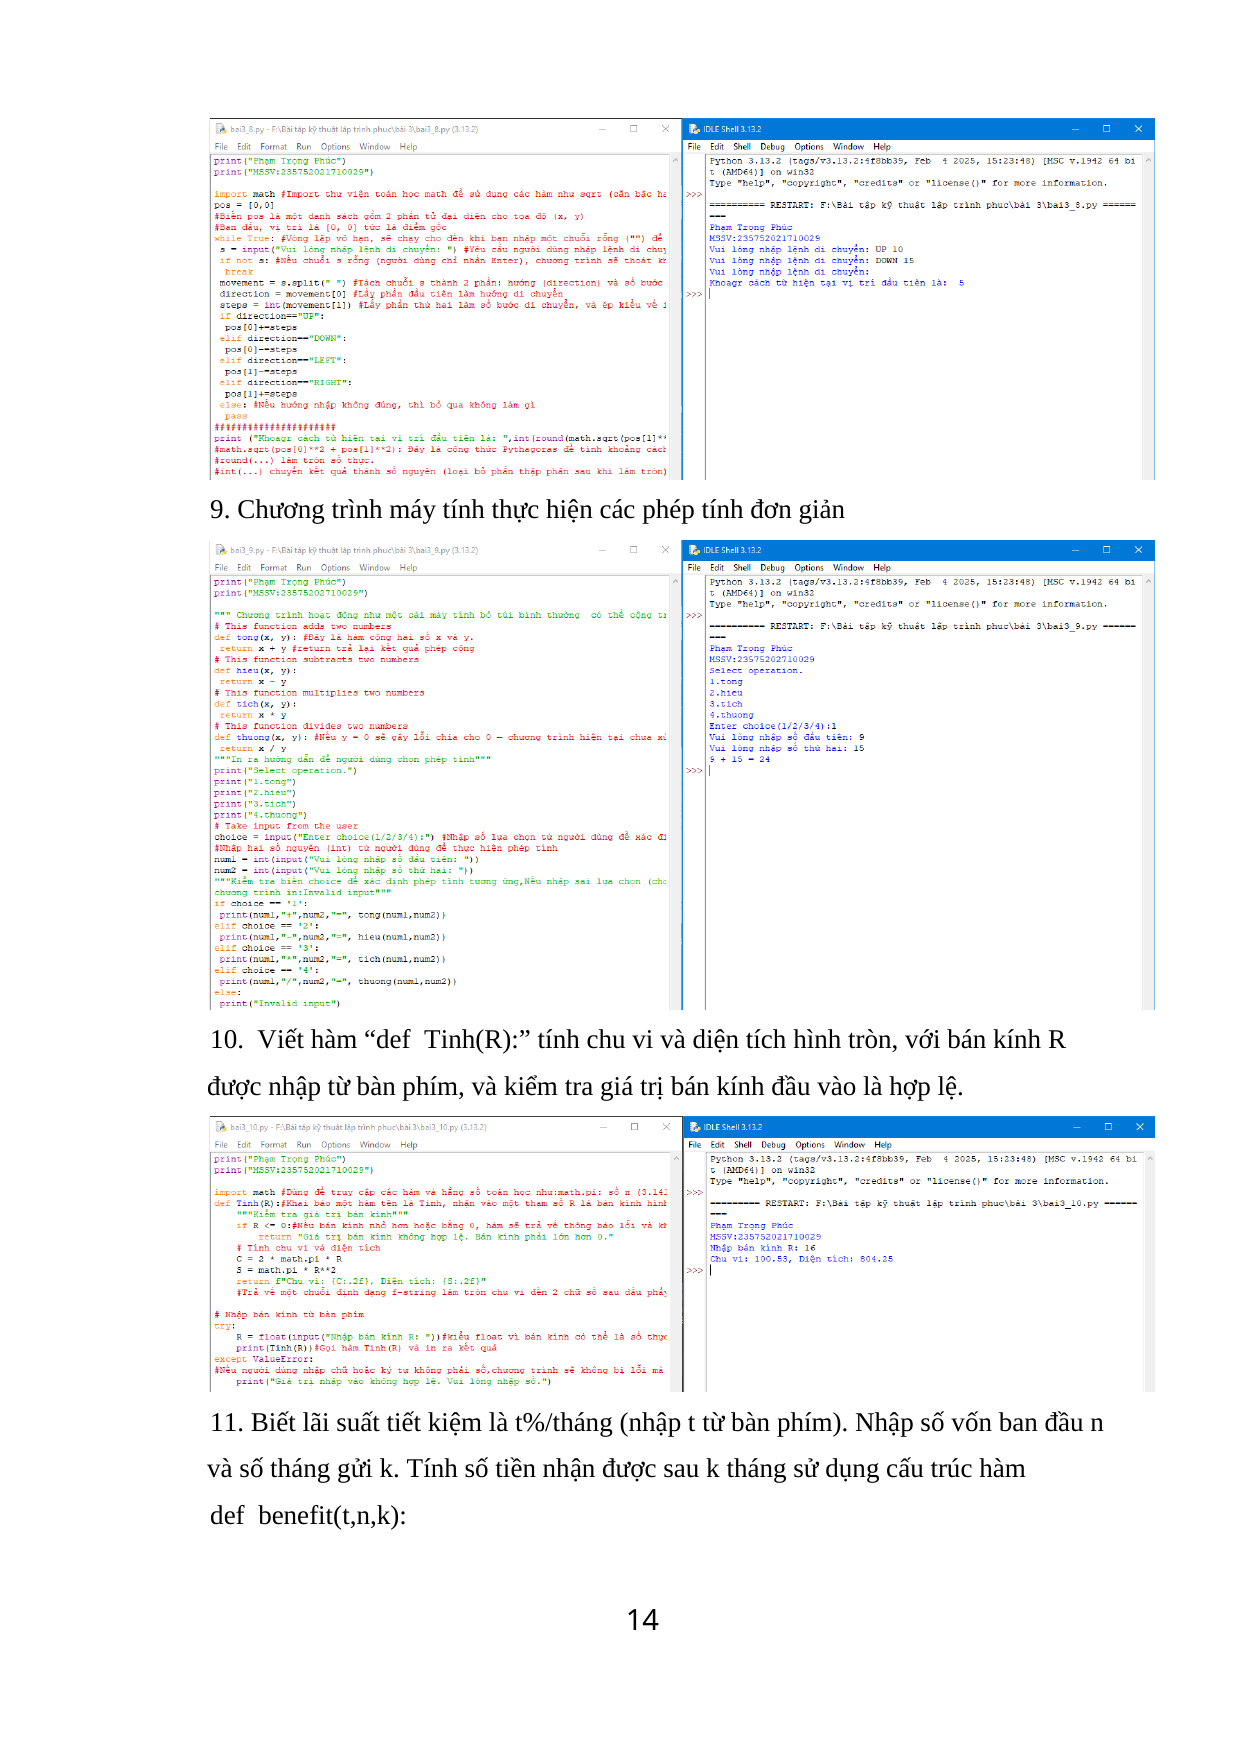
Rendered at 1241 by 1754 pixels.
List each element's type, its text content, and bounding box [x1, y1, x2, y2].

picture [209, 540, 1155, 1010]
list 9. Chương trình máy tính thực hiện các phép tính đơn giản [207, 493, 1122, 524]
picture [209, 118, 1155, 480]
list def benefit(t,n,k): [207, 1499, 1122, 1530]
picture [209, 1116, 1155, 1392]
list 11. Biết lãi suất tiết kiệm là t%/tháng (nhập t từ bàn phím). Nhập số vốn ban đầu n và số tháng gửi k. Tính số tiền nhận được sau k tháng sử dụng cấu trúc hàm [207, 1406, 1122, 1484]
list 10. Viết hàm “def Tinh(R):” tính chu vi và diện tích hình tròn, với bán kính R được nhập từ bàn phím, và kiểm tra giá trị bán kính đầu vào là hợp lệ. [207, 1023, 1122, 1101]
